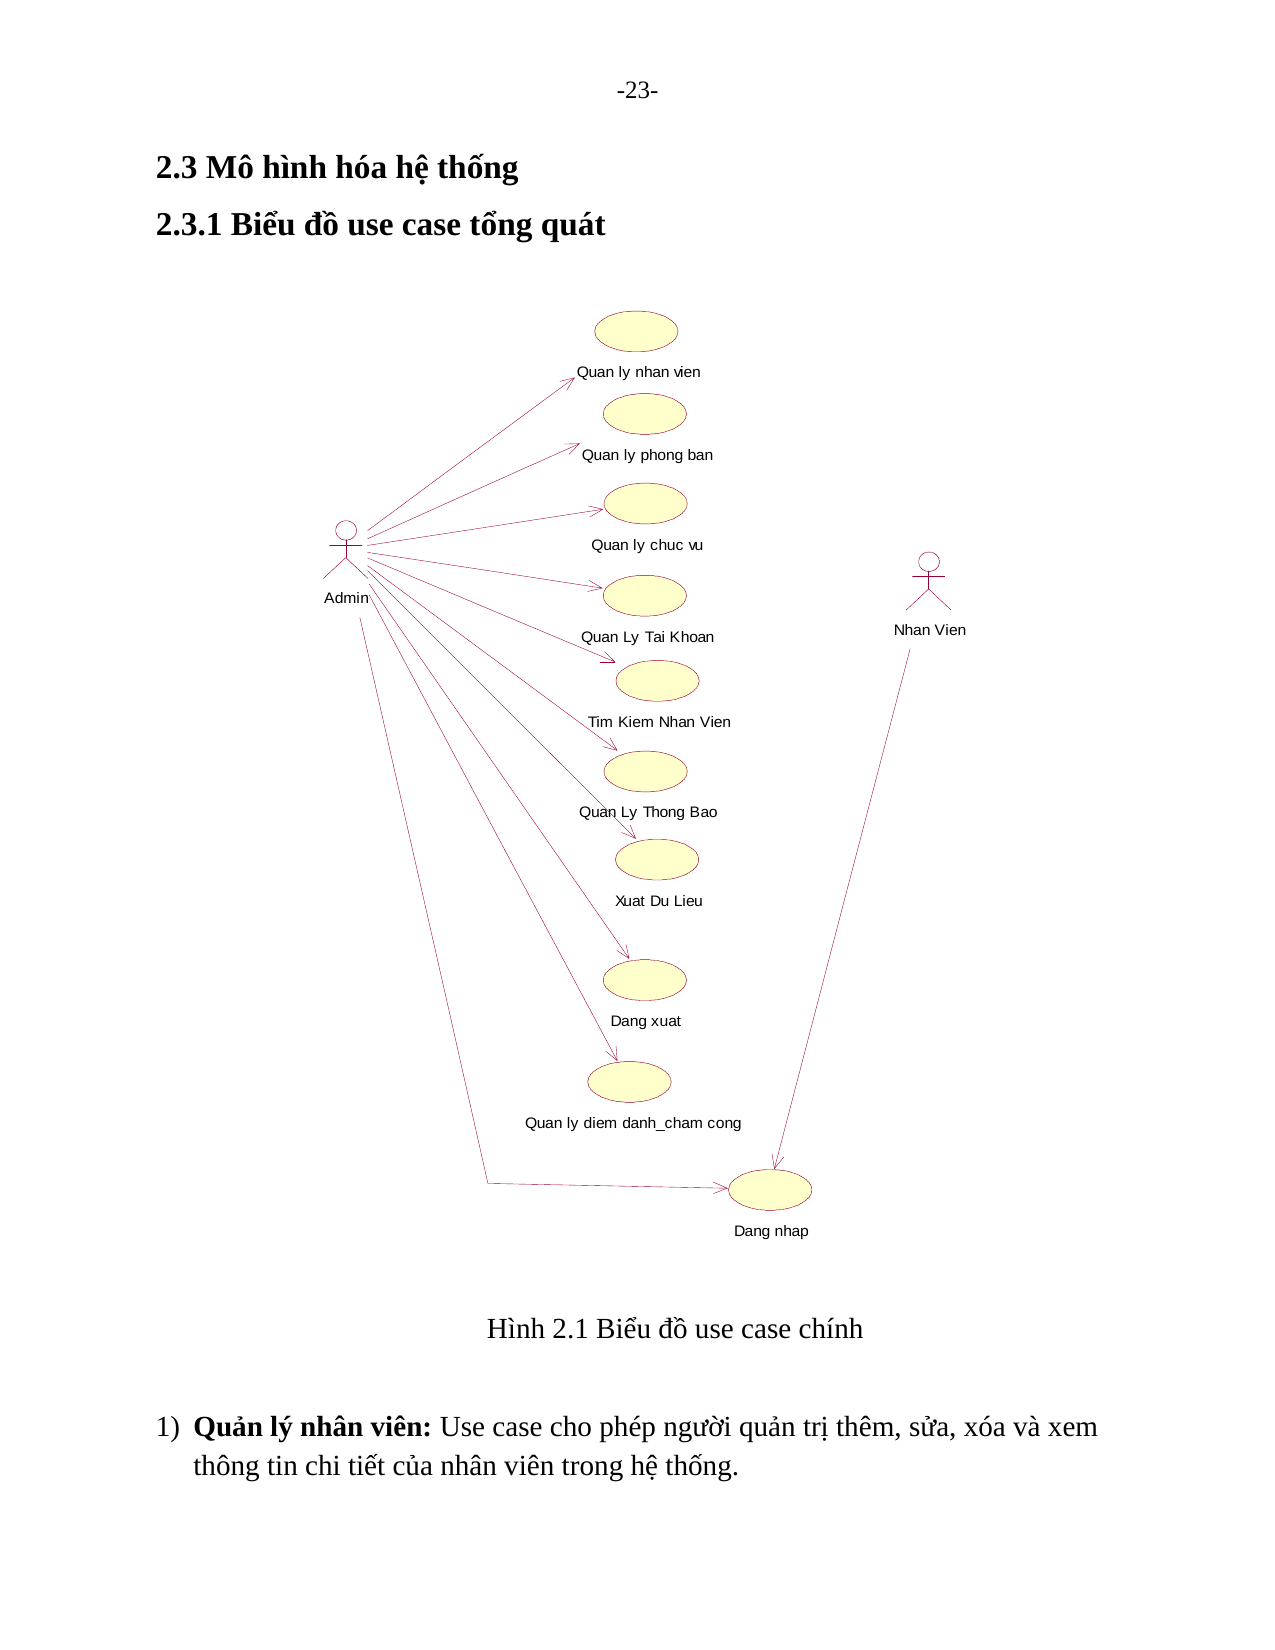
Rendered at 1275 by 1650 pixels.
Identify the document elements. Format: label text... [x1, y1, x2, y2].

list Quản lý nhân viên: Use case cho phép người quản trị thêm, sửa, xóa và xem thông tin chi tiết của nhân viên trong hệ thống. [156, 1409, 1157, 1482]
text 2.3.1 Biểu đồ use case tổng quát [156, 204, 1157, 243]
text 2.3 Mô hình hóa hệ thống [156, 148, 1157, 186]
text Hình 2.1 Biểu đồ use case chính [193, 1312, 1157, 1345]
